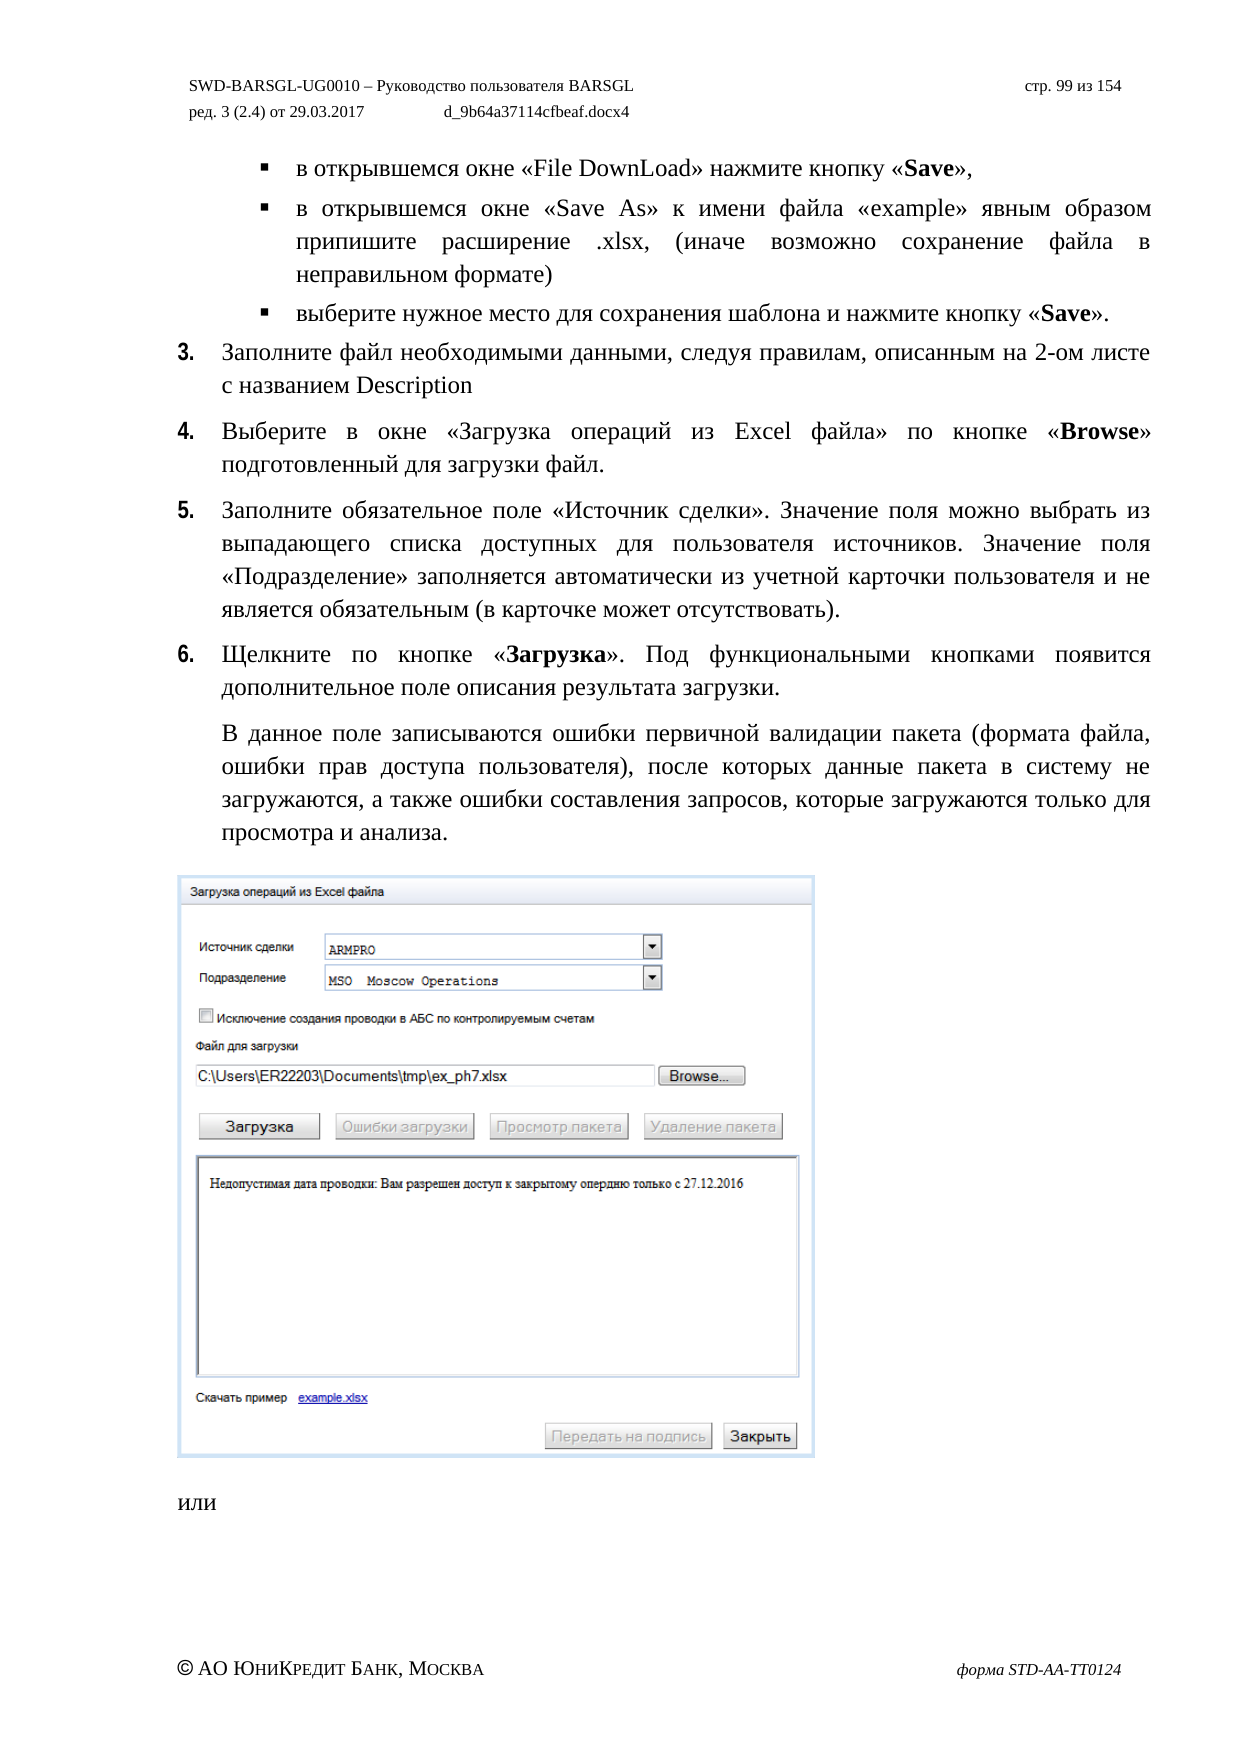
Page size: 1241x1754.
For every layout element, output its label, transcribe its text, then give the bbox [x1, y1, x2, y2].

list в открывшемся окне «File DownLoad» нажмите кнопку «Save», [259, 153, 1152, 182]
list В данное поле записываются ошибки первичной валидации пакета (формата файла, ошибки прав доступа пользователя), после которых данные пакета в систему не загружаются, а также ошибки составления запросов, которые загружаются только для просмотра и анализа. [221, 718, 1152, 846]
picture [177, 875, 815, 1458]
list выберите нужное место для сохранения шаблона и нажмите кнопку «Save». [259, 298, 1152, 327]
list или [177, 1487, 1152, 1516]
list Заполните файл необходимыми данными, следуя правилам, описанным на 2-ом листе с названием Description [177, 337, 1152, 399]
list Заполните обязательное поле «Источник сделки». Значение поля можно выбрать из выпадающего списка доступных для пользователя источников. Значение поля «Подразделение» заполняется автоматически из учетной карточки пользователя и не является обязательным (в карточке может отсутствовать). [177, 494, 1152, 622]
list в открывшемся окне «Save As» к имени файла «example» явным образом припишите расширение .xlsx, (иначе возможно сохранение файла в неправильном формате) [259, 193, 1152, 287]
list Выберите в окне «Загрузка операций из Excel файла» по кнопке «Browse» подготовленный для загрузки файл. [177, 416, 1152, 478]
list Щелкните по кнопке «Загрузка». Под функциональными кнопками появится дополнительное поле описания результата загрузки. [177, 639, 1152, 701]
